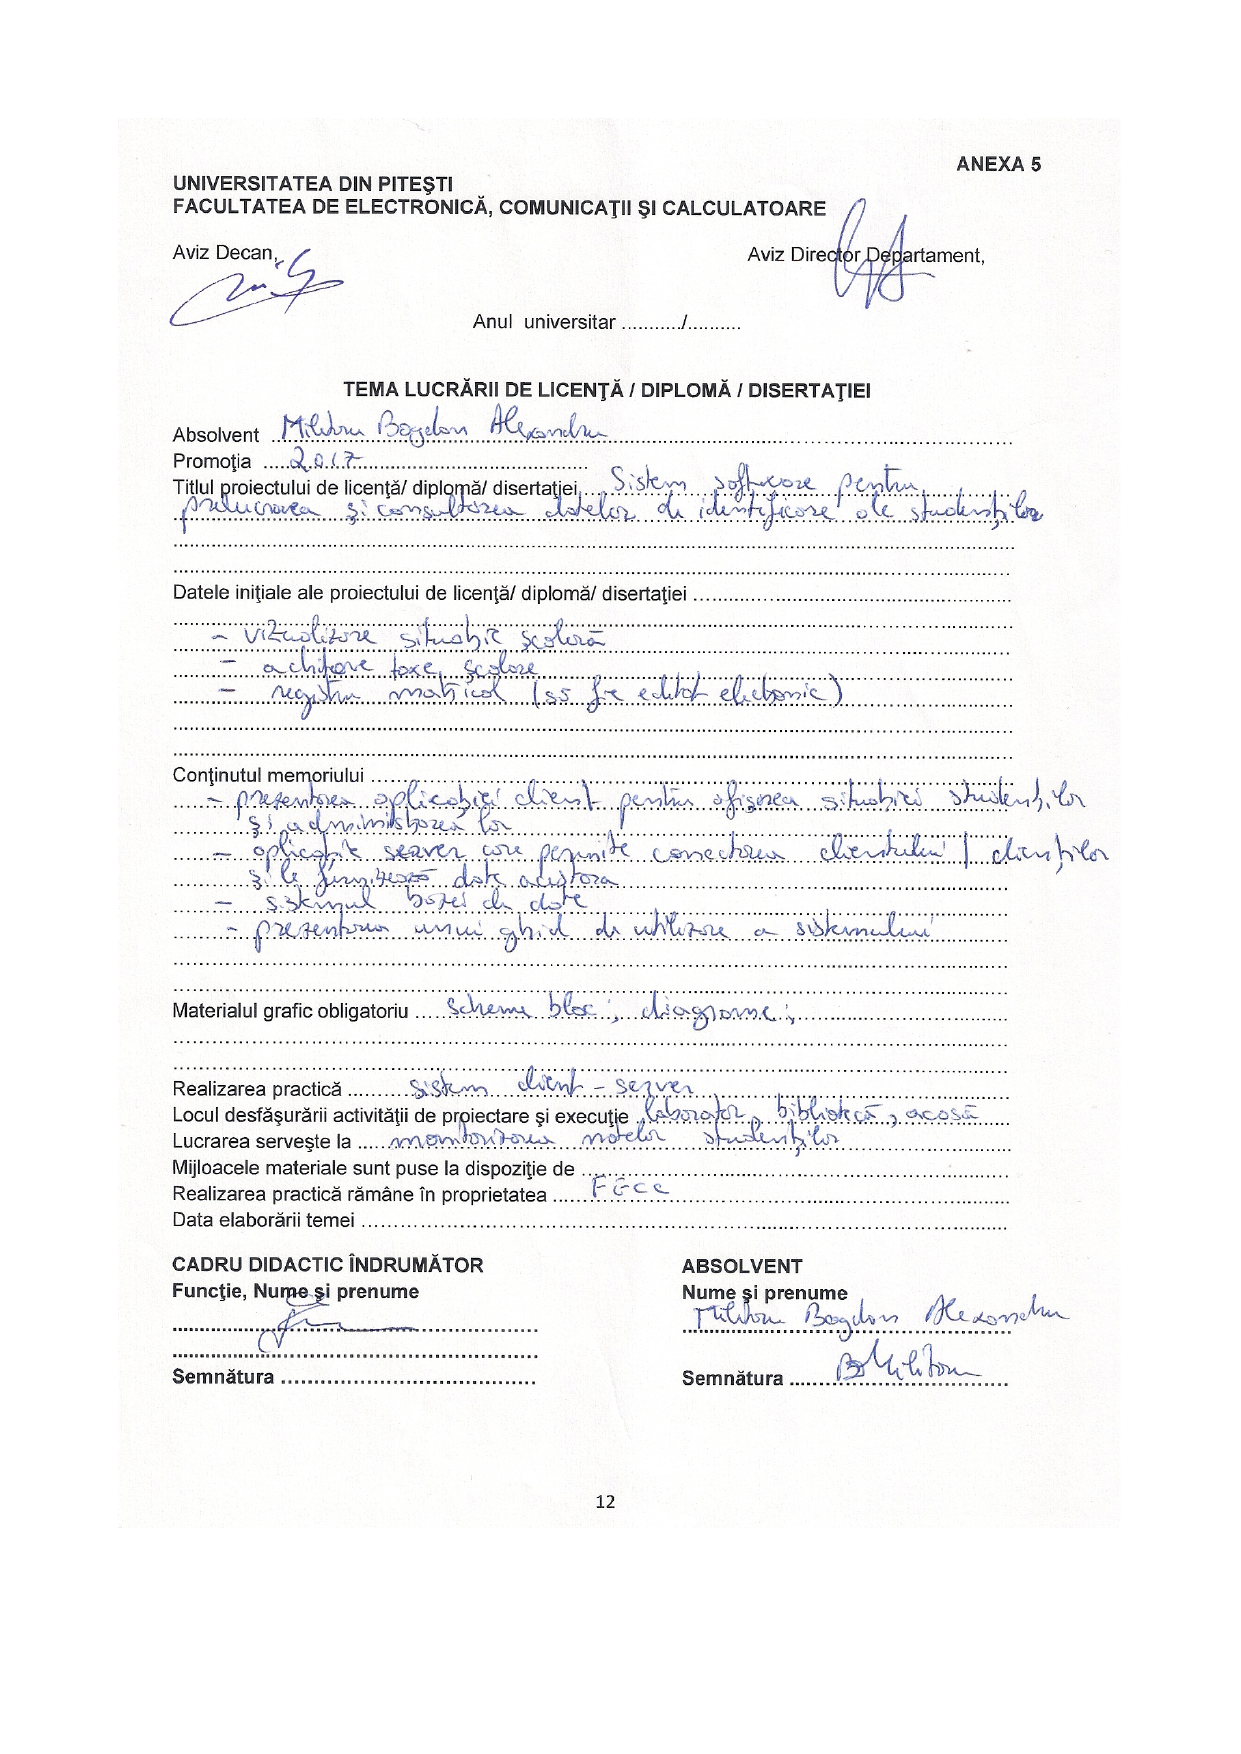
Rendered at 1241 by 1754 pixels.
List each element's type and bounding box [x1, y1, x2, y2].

picture [118, 118, 1121, 1528]
